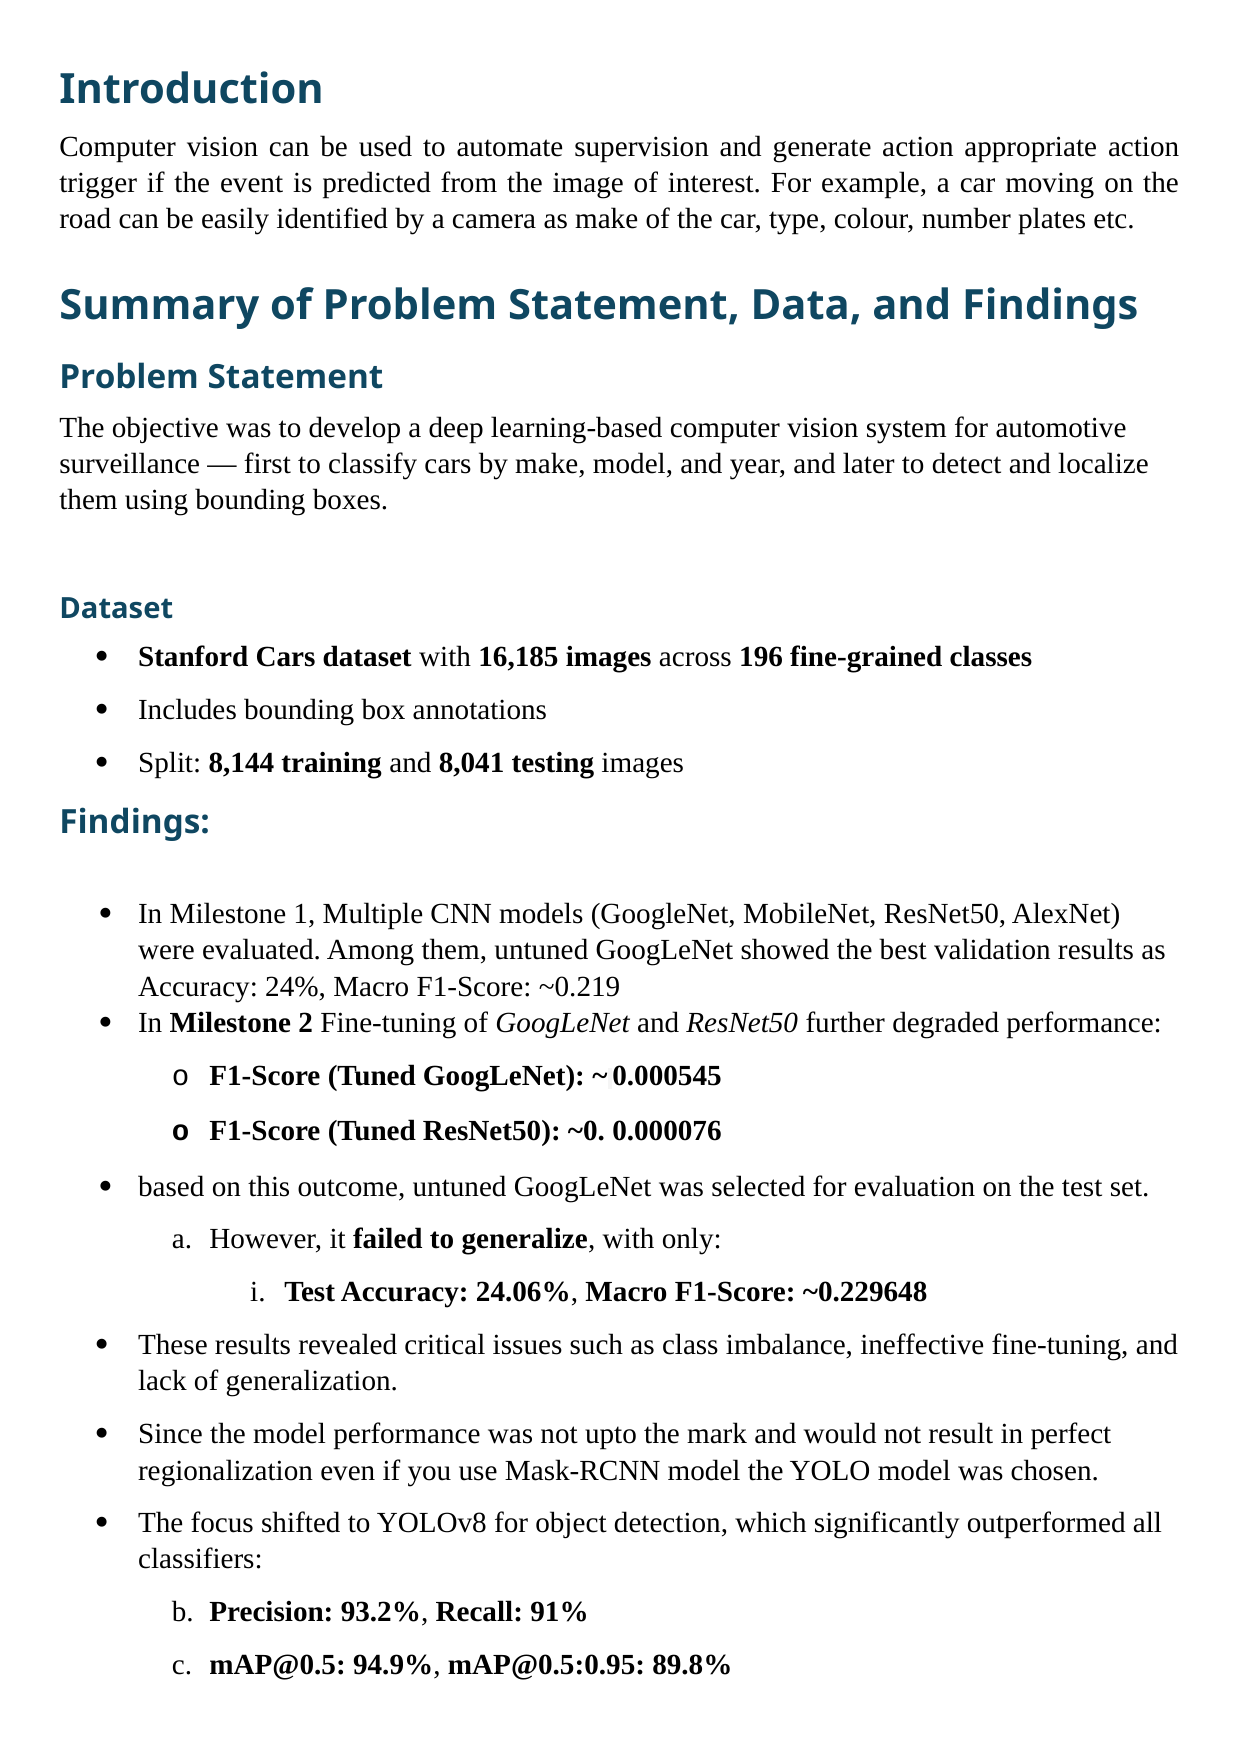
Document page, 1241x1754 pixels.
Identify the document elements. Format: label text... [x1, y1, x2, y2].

subtitle Dataset [59, 588, 1181, 627]
list Test Accuracy: 24.06%, Macro F1-Score: ~0.229648 [265, 1274, 1181, 1308]
list Precision: 93.2%, Recall: 91% [172, 1594, 1181, 1628]
subtitle Introduction [59, 59, 1181, 116]
list Split: 8,144 training and 8,041 testing images [97, 745, 1181, 778]
list Includes bounding box annotations [97, 692, 1181, 725]
list F1-Score (Tuned GoogLeNet): ~ 0.000545 [172, 1058, 1181, 1094]
subtitle Findings: [59, 798, 1181, 843]
text Computer vision can be used to automate supervision and generate action appropriate action trigger if the event is predicted from the image of interest. For example, a car moving on the road can be easily identified by a camera as make of the car, type, colour, number plates etc. [59, 129, 1181, 234]
list mAP@0.5: 94.9%, mAP@0.5:0.95: 89.8% [172, 1647, 1181, 1681]
list based on this outcome, untuned GoogLeNet was selected for evaluation on the test set. [100, 1169, 1181, 1202]
list Since the model performance was not upto the mark and would not result in perfect regionalization even if you use Mask-RCNN model the YOLO model was chosen. [97, 1416, 1181, 1486]
list In Milestone 1, Multiple CNN models (GoogleNet, MobileNet, ResNet50, AlexNet) were evaluated. Among them, untuned GoogLeNet showed the best validation results as Accuracy: 24%, Macro F1-Score: ~0.219 [100, 896, 1181, 1002]
list The focus shifted to YOLOv8 for object detection, which significantly outperformed all classifiers: [97, 1505, 1181, 1575]
list F1-Score (Tuned ResNet50): ~0. 0.000076 [172, 1113, 1181, 1149]
subtitle Summary of Problem Statement, Data, and Findings [59, 274, 1181, 331]
subtitle Problem Statement [59, 352, 1181, 398]
text The objective was to develop a deep learning-based computer vision system for automotive surveillance — first to classify cars by make, model, and year, and later to detect and localize them using bounding boxes. [59, 410, 1181, 516]
list These results revealed critical issues such as class imbalance, ineffective fine-tuning, and lack of generalization. [97, 1327, 1181, 1397]
list Stanford Cars dataset with 16,185 images across 196 fine-grained classes [97, 639, 1181, 672]
list However, it failed to generalize, with only: [172, 1222, 1181, 1255]
list In Milestone 2 Fine-tuning of GoogLeNet and ResNet50 further degraded performance: [100, 1005, 1181, 1038]
